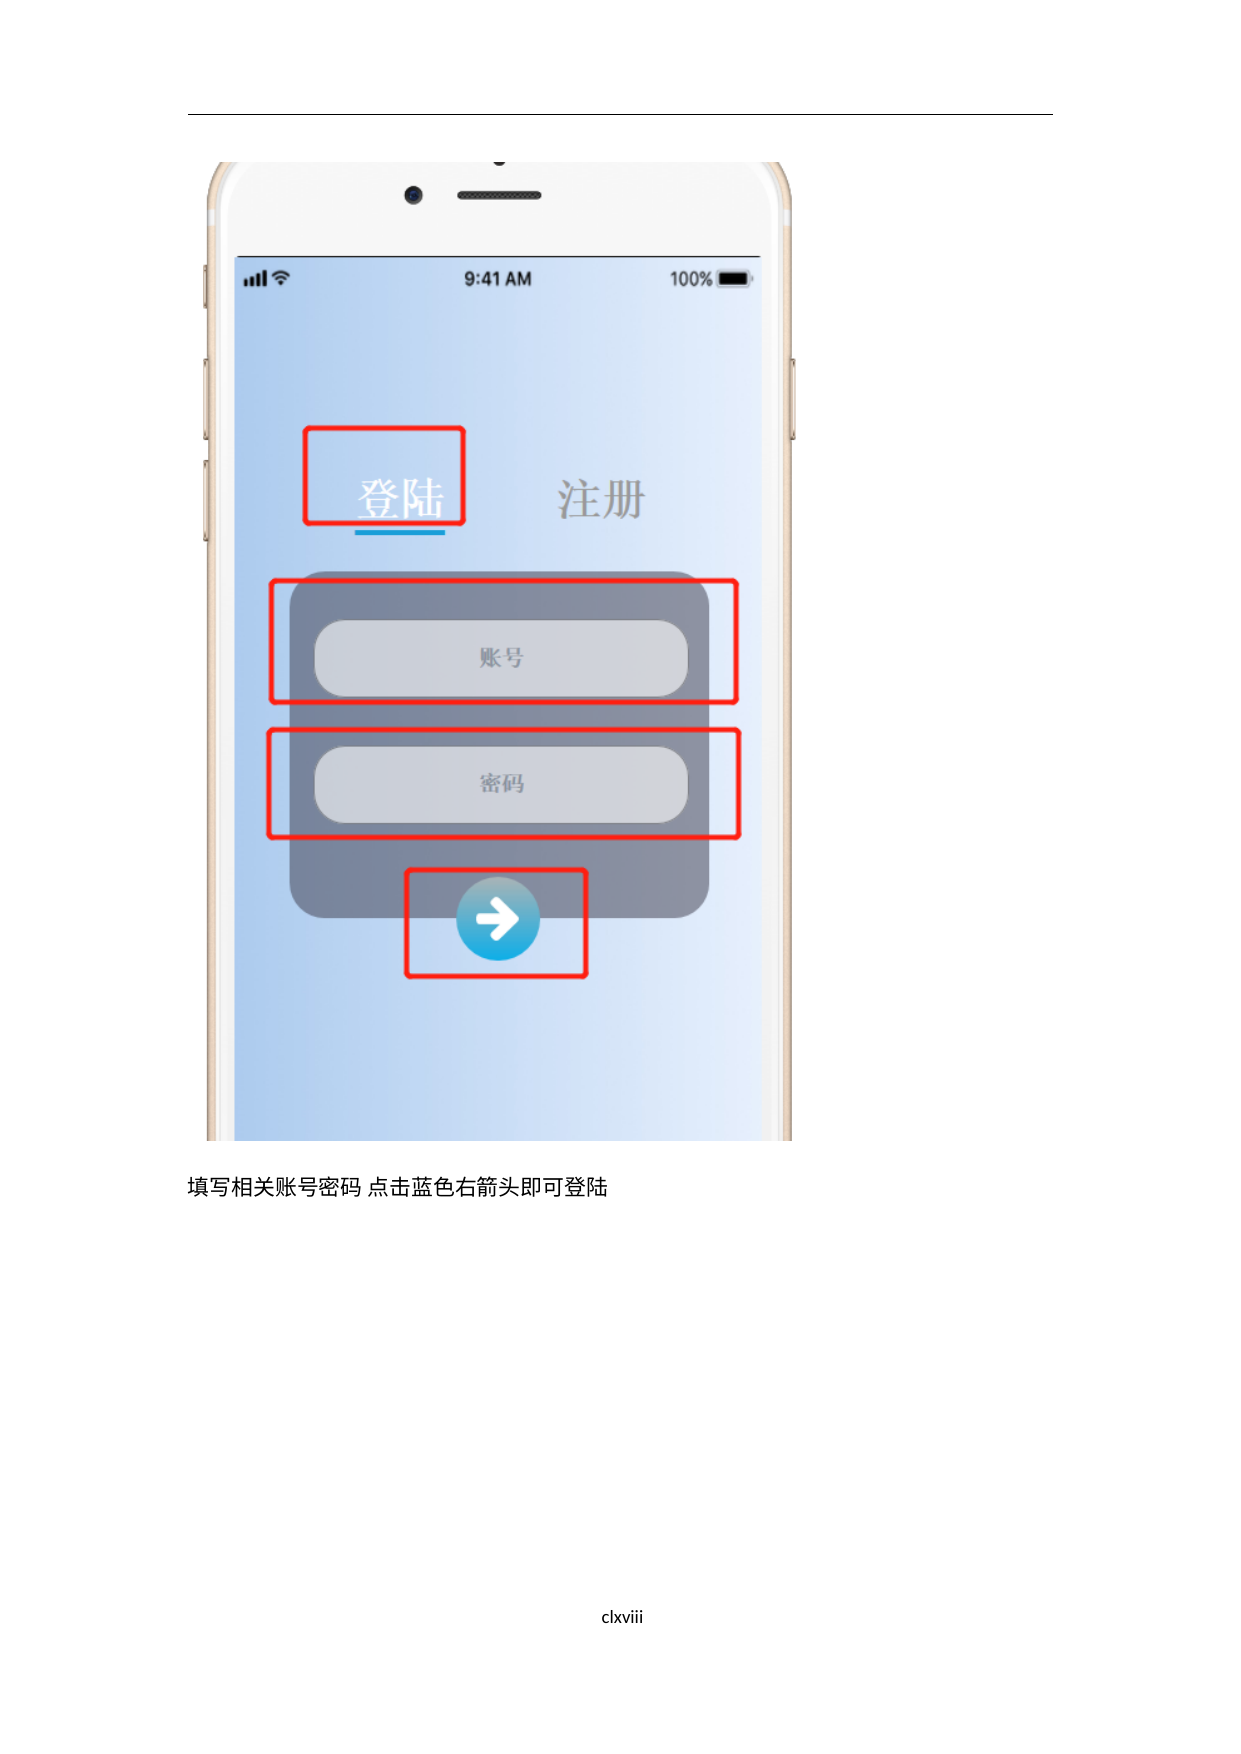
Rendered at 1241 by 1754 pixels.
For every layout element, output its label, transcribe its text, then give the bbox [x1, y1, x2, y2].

text 填写相关账号密码 点击蓝色右箭头即可登陆 [187, 1169, 1053, 1202]
picture [187, 162, 812, 1141]
